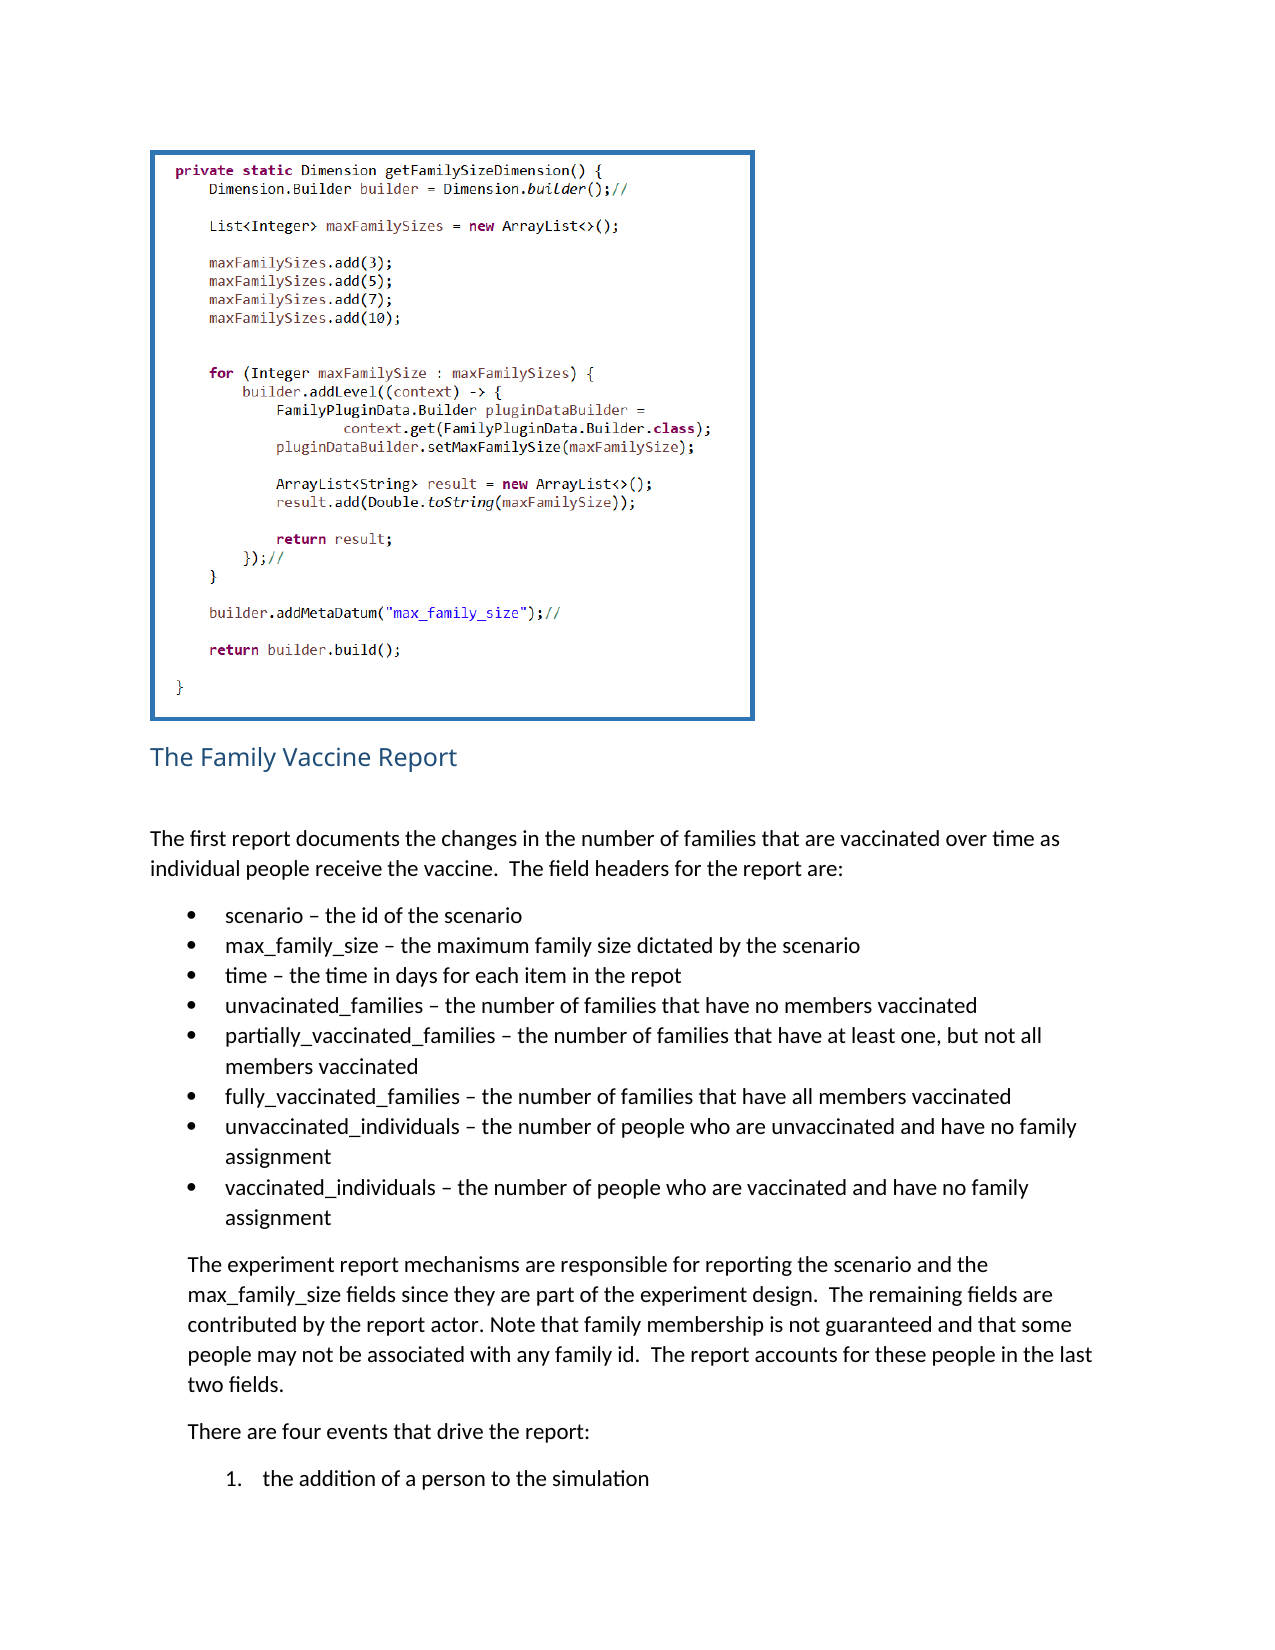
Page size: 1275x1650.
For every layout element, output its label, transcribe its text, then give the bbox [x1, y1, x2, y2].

picture [155, 155, 750, 717]
list vaccinated_individuals – the number of people who are vaccinated and have no family assignment [187, 1173, 1125, 1231]
list unvaccinated_individuals – the number of people who are unvaccinated and have no family assignment [187, 1112, 1125, 1170]
list time – the time in days for each item in the repot [187, 961, 1125, 989]
list scenario – the id of the scenario [187, 901, 1125, 929]
list partially_vaccinated_families – the number of families that have at least one, but not all members vaccinated [187, 1022, 1125, 1080]
list max_family_size – the maximum family size dictated by the scenario [187, 931, 1125, 959]
text The first report documents the changes in the number of families that are vaccinated over time as individual people receive the vaccine. The field headers for the report are: [150, 824, 1125, 882]
text The experiment report mechanisms are responsible for reporting the scenario and the max_family_size fields since they are part of the experiment design. The remaining fields are contributed by the report actor. Note that family membership is not guaranteed and that some people may not be associated with any family id. The report accounts for these people in the last two fields. [187, 1250, 1125, 1398]
list fully_vaccinated_families – the number of families that have all members vaccinated [187, 1082, 1125, 1110]
list unvacinated_families – the number of families that have no members vaccinated [187, 991, 1125, 1019]
subtitle The Family Vaccine Report [150, 740, 1125, 774]
text There are four events that drive the report: [187, 1417, 1125, 1445]
list the addition of a person to the simulation [225, 1464, 1125, 1492]
